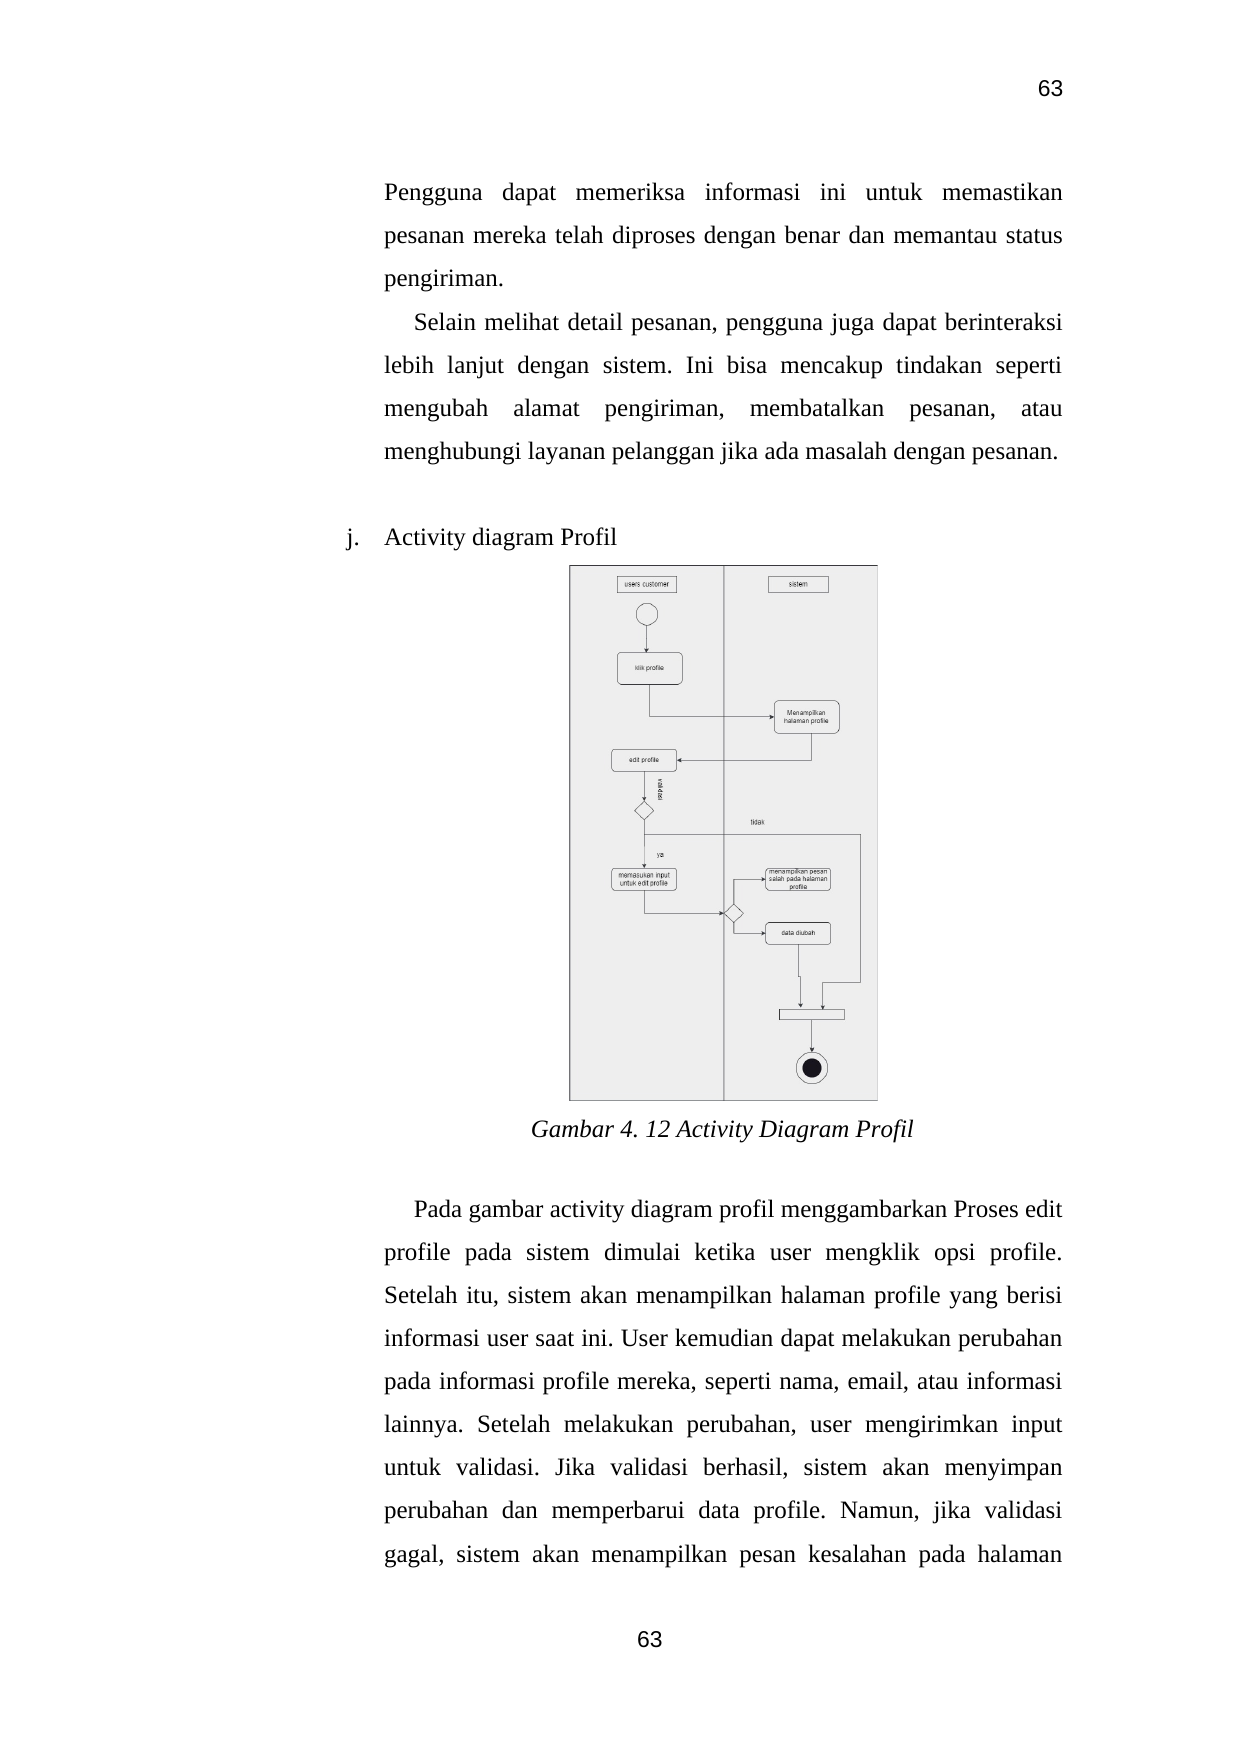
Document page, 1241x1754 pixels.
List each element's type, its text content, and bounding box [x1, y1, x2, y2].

text Gambar 4. 12 Activity Diagram Profil [384, 1114, 1063, 1143]
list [384, 1194, 1063, 1567]
picture [569, 565, 878, 1101]
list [384, 177, 1063, 292]
list Activity diagram Profil [346, 522, 1063, 551]
list Selain melihat detail pesanan, pengguna juga dapat berinteraksi lebih lanjut dengan sistem. Ini bisa mencakup tindakan seperti mengubah alamat pengiriman, membatalkan pesanan, atau menghubungi layanan pelanggan jika ada masalah dengan pesanan. [384, 307, 1063, 465]
